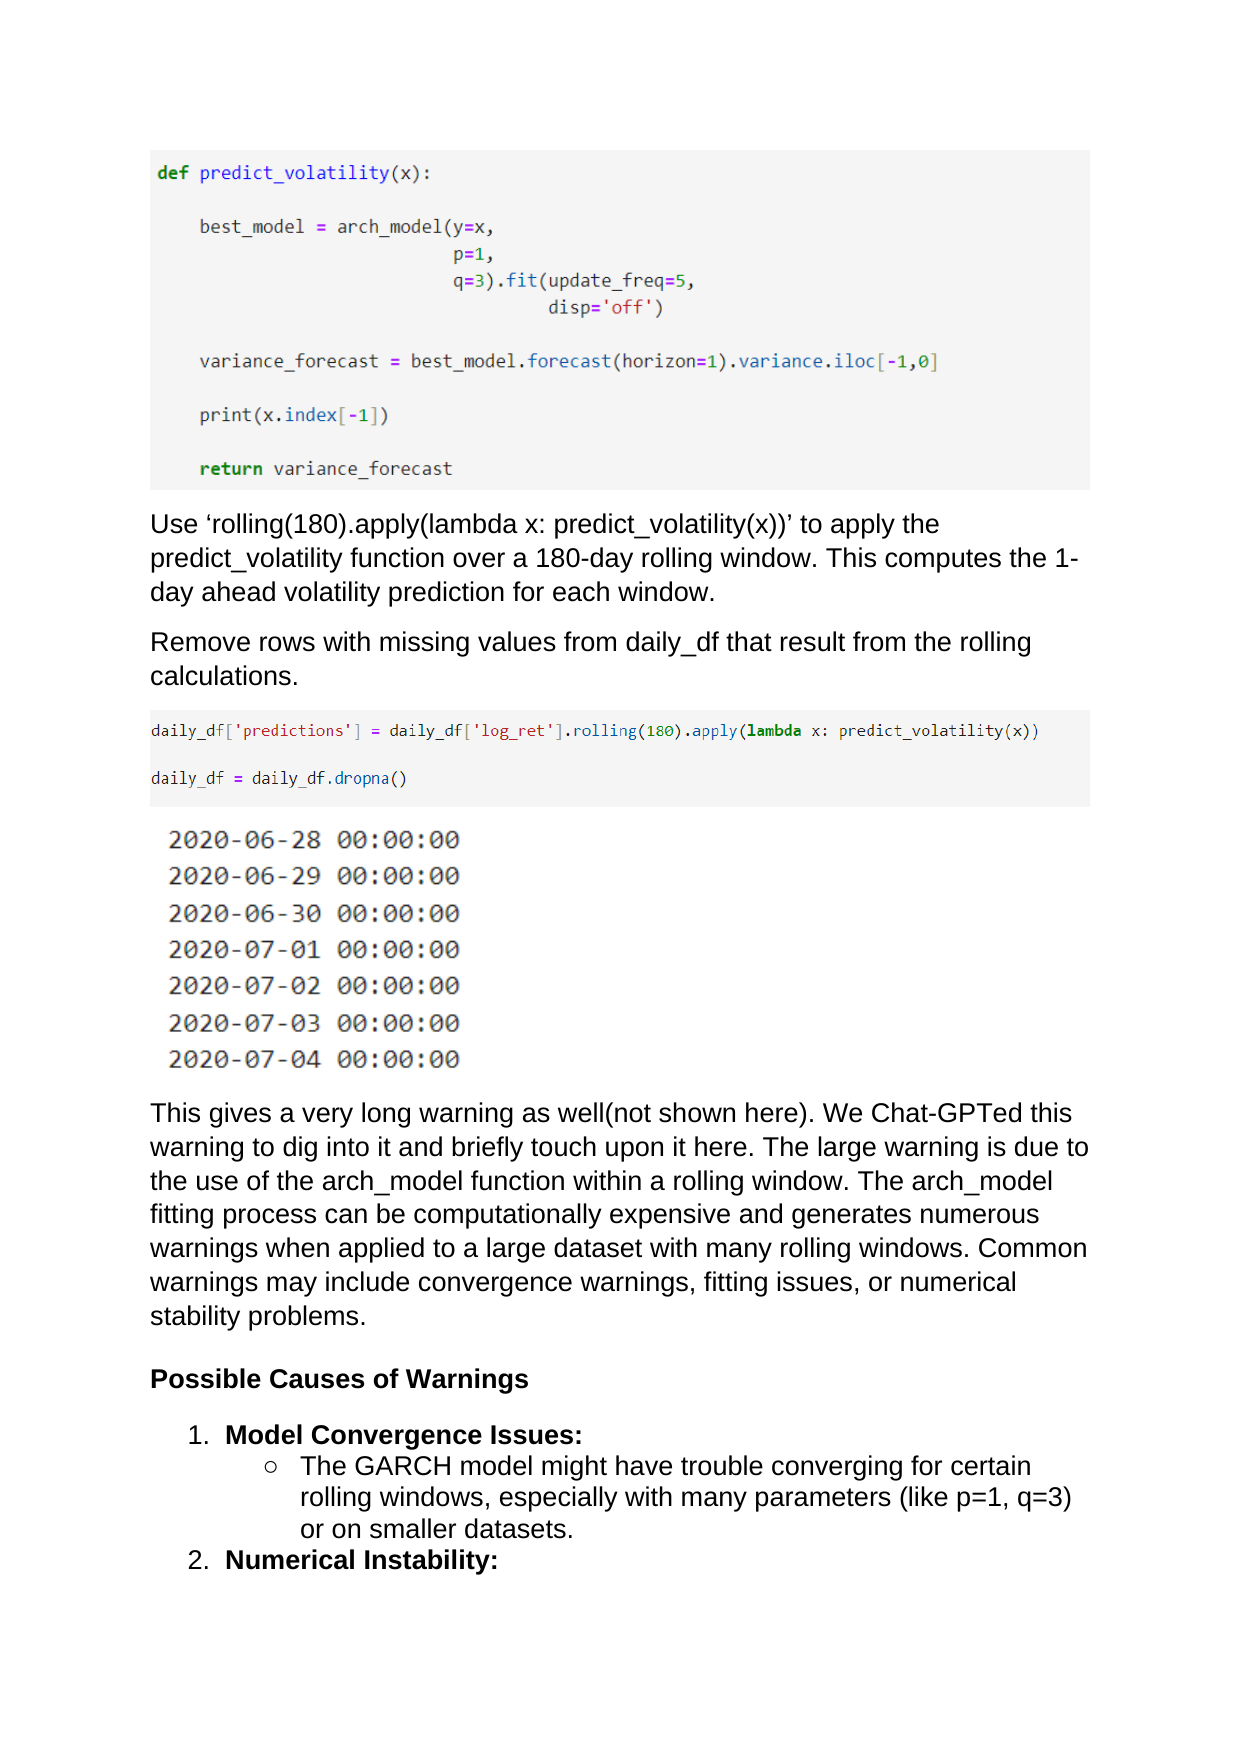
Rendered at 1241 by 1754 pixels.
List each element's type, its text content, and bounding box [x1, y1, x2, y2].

text This gives a very long warning as well(not shown here). We Chat-GPTed this warning to dig into it and briefly touch upon it here. The large warning is due to the use of the arch_model function within a rolling window. The arch_model fitting process can be computationally expensive and generates numerous warnings when applied to a large dataset with many rolling windows. Common warnings may include convergence warnings, fitting issues, or numerical stability problems. [150, 1097, 1090, 1331]
text Use ‘rolling(180).apply(lambda x: predict_volatility(x))’ to apply the predict_volatility function over a 180-day rolling window. This computes the 1-day ahead volatility prediction for each window. [150, 508, 1090, 607]
text Remove rows with missing values from daily_df that result from the rolling calculations. [150, 626, 1090, 691]
picture [150, 710, 1091, 807]
subtitle Possible Causes of Warnings [150, 1363, 1090, 1394]
list The GARCH model might have trouble converging for certain rolling windows, especially with many parameters (like p=1, q=3) or on smaller datasets. [262, 1450, 1090, 1544]
list Model Convergence Issues: [187, 1419, 1090, 1450]
list Numerical Instability: [187, 1544, 1090, 1575]
picture [150, 150, 1091, 490]
picture [150, 825, 477, 1079]
